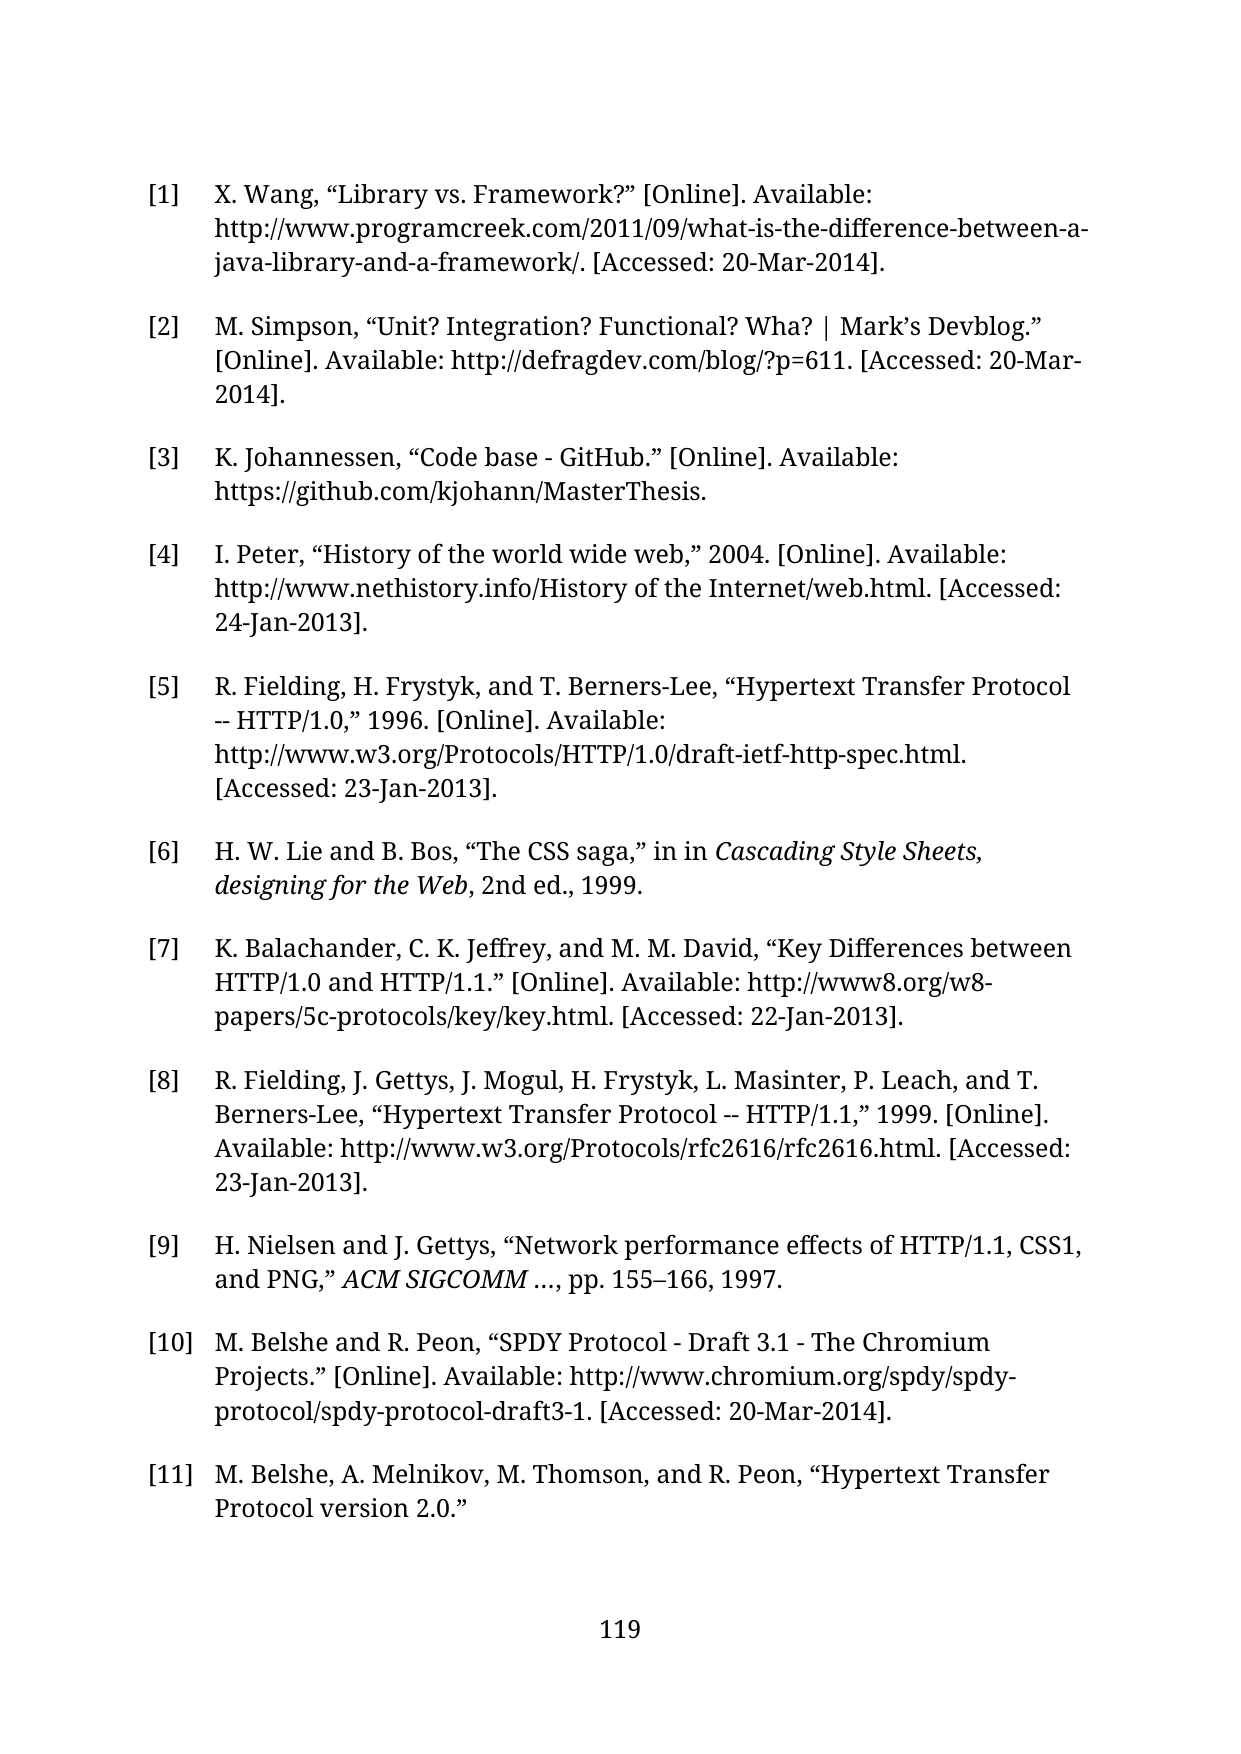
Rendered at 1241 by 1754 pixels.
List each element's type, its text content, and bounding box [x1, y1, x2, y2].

text [2] M. Simpson, “Unit? Integration? Functional? Wha? | Mark’s Devblog.” [Online]. Available: http://defragdev.com/blog/?p=611. [Accessed: 20-Mar-2014]. [148, 308, 1092, 410]
text [10] M. Belshe and R. Peon, “SPDY Protocol - Draft 3.1 - The Chromium Projects.” [Online]. Available: http://www.chromium.org/spdy/spdy-protocol/spdy-protocol-draft3-1. [Accessed: 20-Mar-2014]. [148, 1325, 1092, 1427]
text [11] M. Belshe, A. Melnikov, M. Thomson, and R. Peon, “Hypertext Transfer Protocol version 2.0.” [148, 1456, 1092, 1524]
text [6] H. W. Lie and B. Bos, “The CSS saga,” in in Cascading Style Sheets, designing for the Web, 2nd ed., 1999. [148, 834, 1092, 902]
text [4] I. Peter, “History of the world wide web,” 2004. [Online]. Available: http://www.nethistory.info/History of the Internet/web.html. [Accessed: 24-Jan-2013]. [148, 537, 1092, 639]
text [8] R. Fielding, J. Gettys, J. Mogul, H. Frystyk, L. Masinter, P. Leach, and T. Berners-Lee, “Hypertext Transfer Protocol -- HTTP/1.1,” 1999. [Online]. Available: http://www.w3.org/Protocols/rfc2616/rfc2616.html. [Accessed: 23-Jan-2013]. [148, 1062, 1092, 1198]
text [1] X. Wang, “Library vs. Framework?” [Online]. Available: http://www.programcreek.com/2011/09/what-is-the-difference-between-a-java-library-and-a-framework/. [Accessed: 20-Mar-2014]. [148, 177, 1092, 279]
text [5] R. Fielding, H. Frystyk, and T. Berners-Lee, “Hypertext Transfer Protocol -- HTTP/1.0,” 1996. [Online]. Available: http://www.w3.org/Protocols/HTTP/1.0/draft-ietf-http-spec.html. [Accessed: 23-Jan-2013]. [148, 668, 1092, 804]
text [9] H. Nielsen and J. Gettys, “Network performance effects of HTTP/1.1, CSS1, and PNG,” ACM SIGCOMM …, pp. 155–166, 1997. [148, 1228, 1092, 1296]
text [7] K. Balachander, C. K. Jeffrey, and M. M. David, “Key Differences between HTTP/1.0 and HTTP/1.1.” [Online]. Available: http://www8.org/w8-papers/5c-protocols/key/key.html. [Accessed: 22-Jan-2013]. [148, 931, 1092, 1033]
text [3] K. Johannessen, “Code base - GitHub.” [Online]. Available: https://github.com/kjohann/MasterThesis. [148, 439, 1092, 508]
